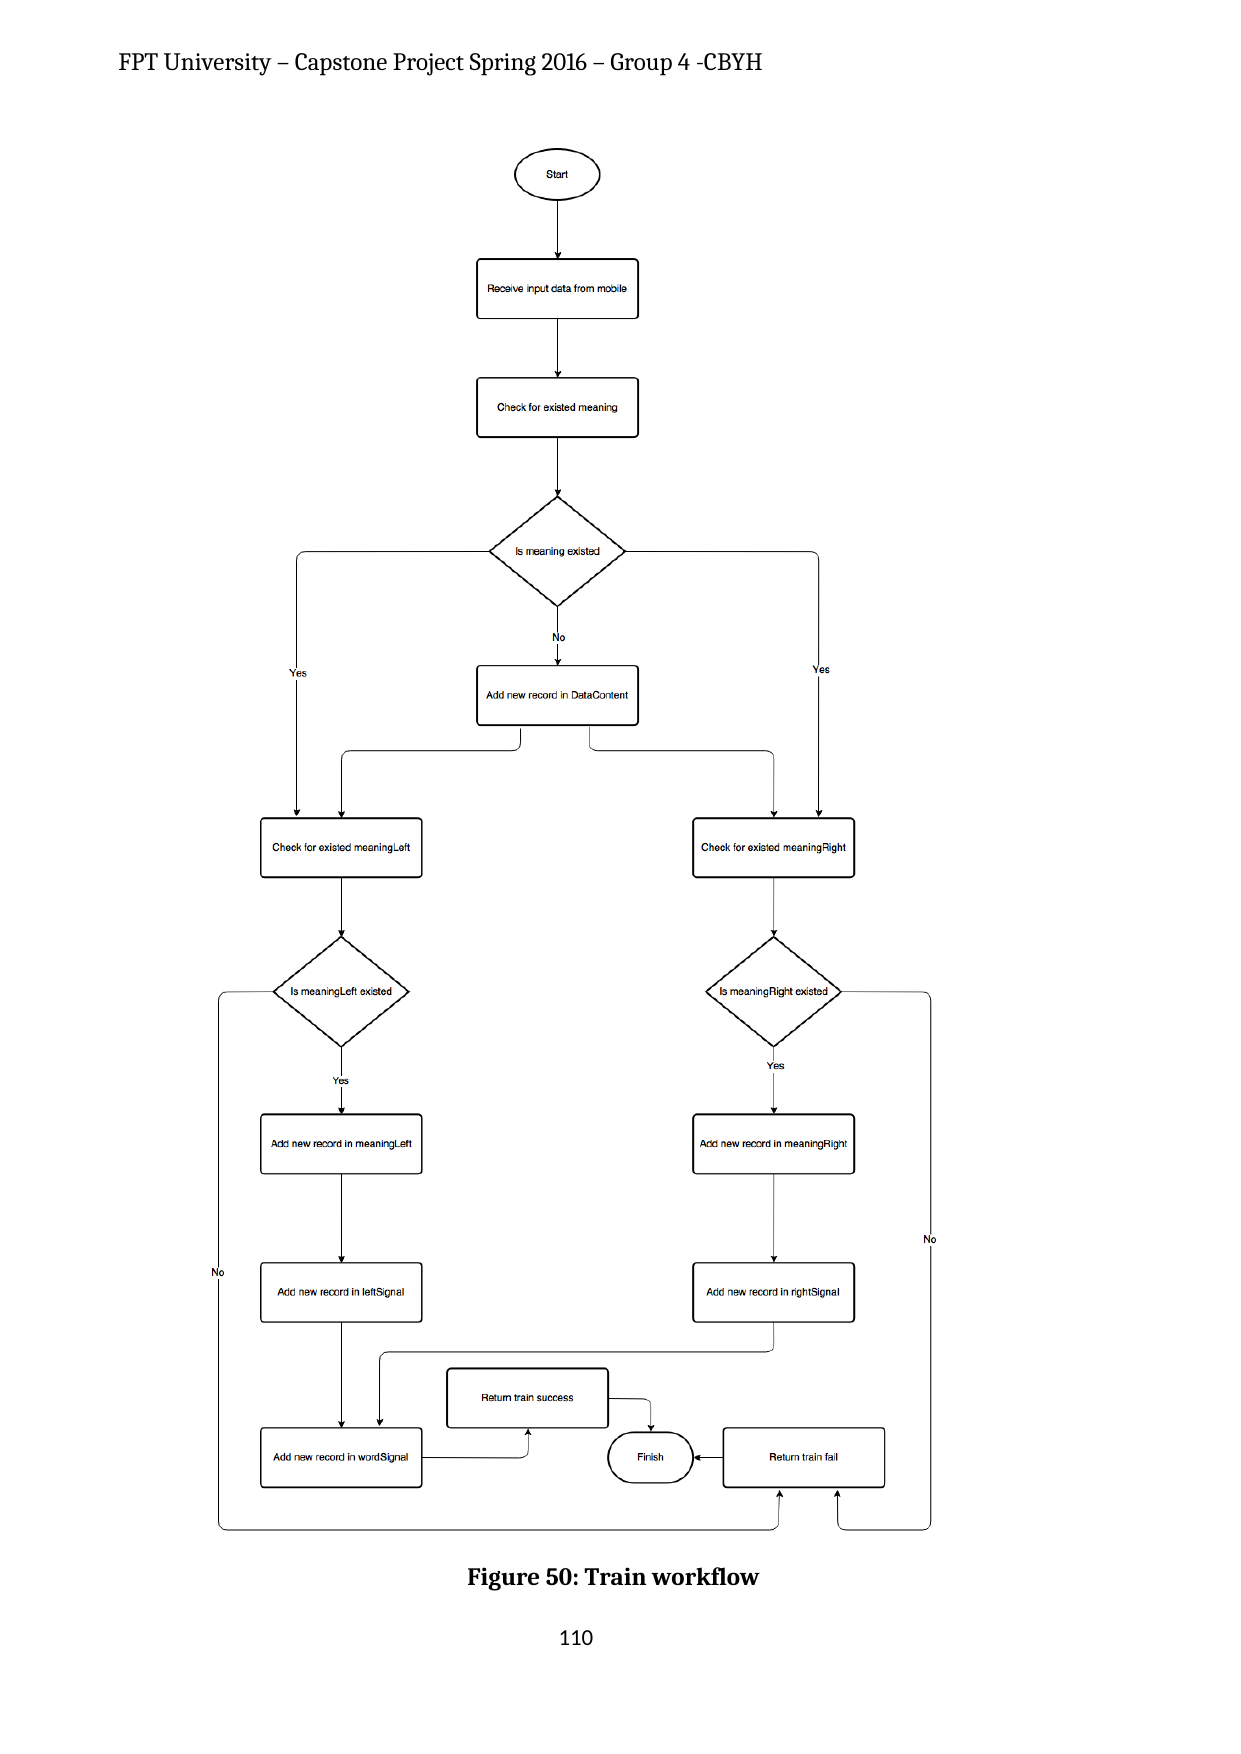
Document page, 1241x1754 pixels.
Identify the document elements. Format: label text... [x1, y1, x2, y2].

picture [212, 147, 940, 1538]
text Figure 50: Train workflow [118, 1563, 1033, 1592]
